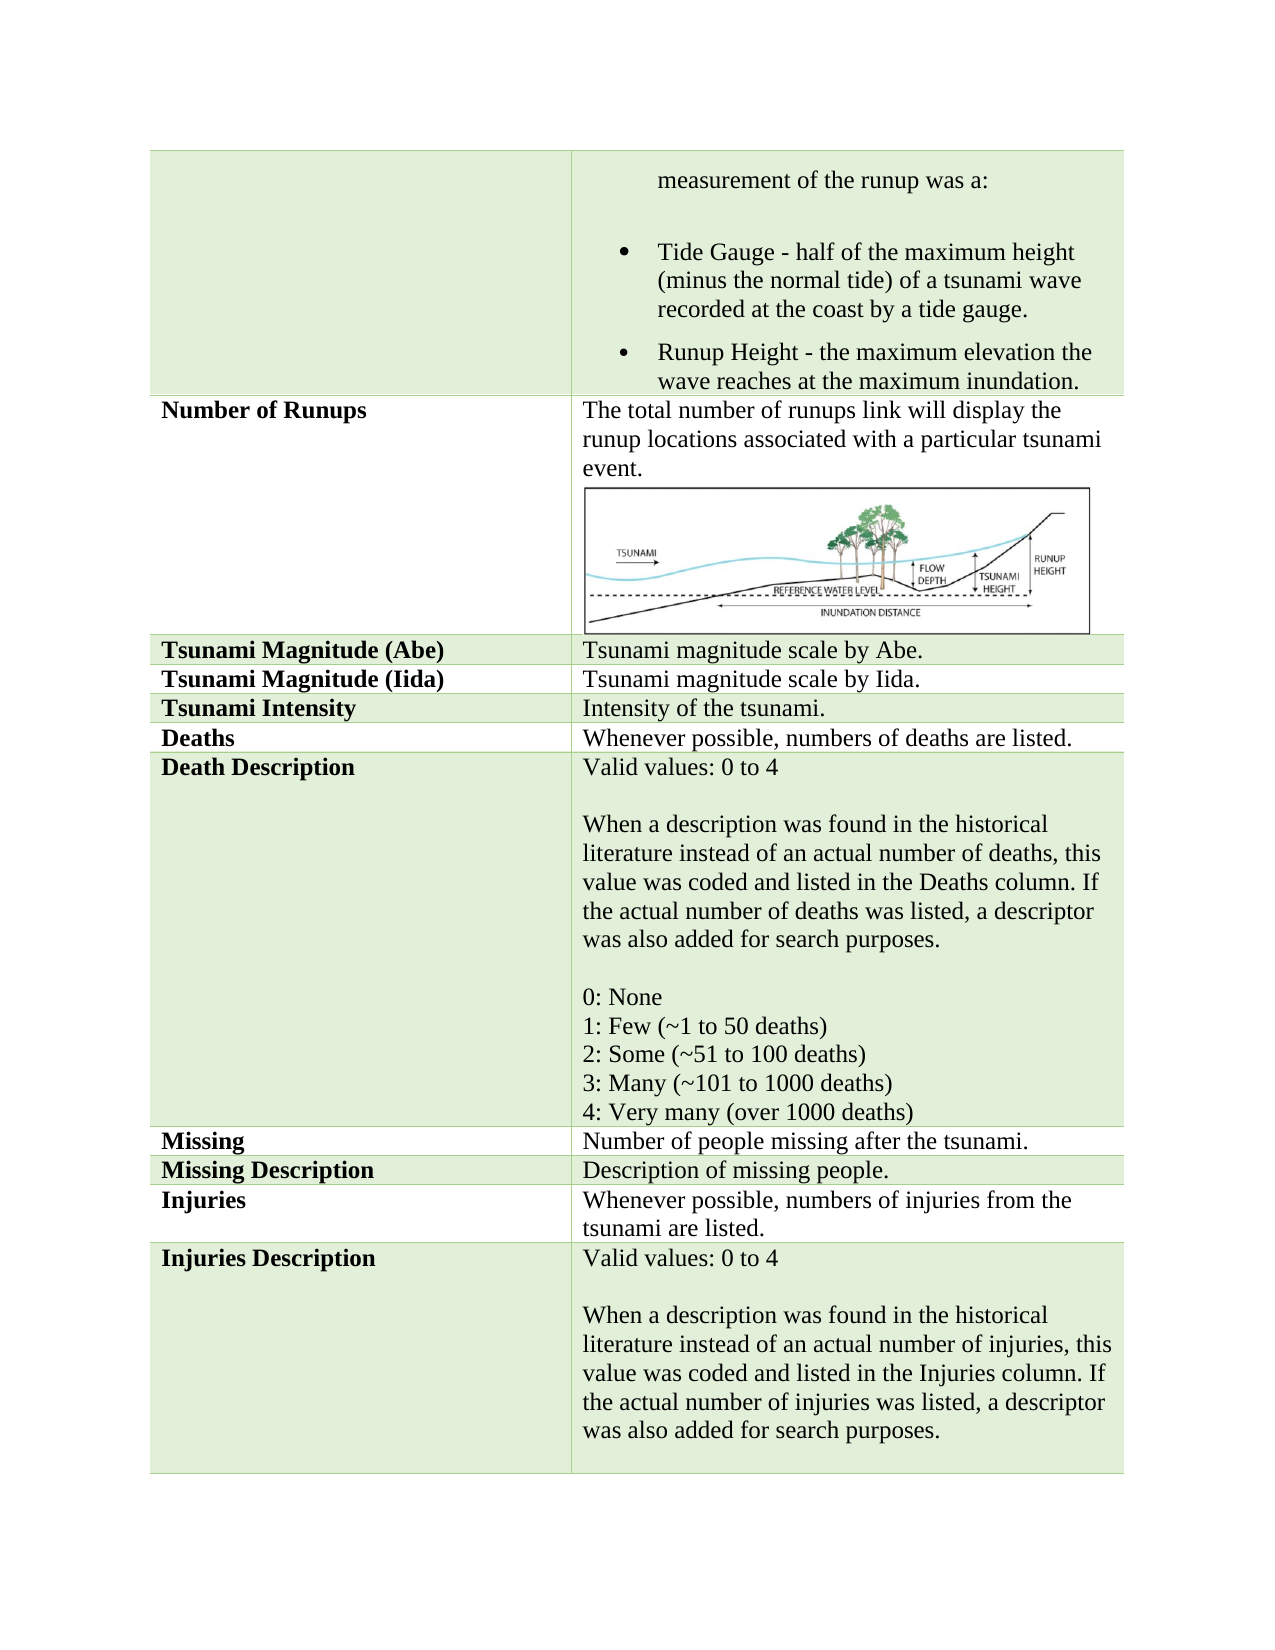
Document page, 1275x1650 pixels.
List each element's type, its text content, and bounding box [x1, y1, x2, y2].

table_cell Death Description [150, 753, 571, 1126]
table_cell Missing Description [150, 1156, 571, 1184]
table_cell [572, 1243, 1124, 1473]
table_cell Tsunami magnitude scale by Abe. [572, 635, 1124, 664]
table_cell The total number of runups link will display the runup locations associated with a particular tsunami event. [572, 396, 1124, 634]
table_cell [572, 151, 1124, 394]
table_cell Tsunami magnitude scale by Iida. [572, 665, 1124, 693]
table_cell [150, 151, 571, 394]
table_cell Number of people missing after the tsunami. [572, 1127, 1124, 1155]
table_cell Whenever possible, numbers of injuries from the tsunami are listed. [572, 1185, 1124, 1242]
table_cell Tsunami Magnitude (Iida) [150, 665, 571, 693]
table_cell Intensity of the tsunami. [572, 694, 1124, 722]
table_cell Tsunami Magnitude (Abe) [150, 635, 571, 664]
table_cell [150, 1243, 571, 1473]
table_cell Whenever possible, numbers of deaths are listed. [572, 723, 1124, 751]
table_cell Description of missing people. [572, 1156, 1124, 1184]
table_cell Number of Runups [150, 396, 571, 634]
table_cell Valid values: 0 to 4 When a description was found in the historical literature instead of an actual number of deaths, this value was coded and listed in the Deaths column. If the actual number of deaths was listed, a descriptor was also added for search purposes. 0: None 1: Few (~1 to 50 deaths) 2: Some (~51 to 100 deaths) 3: Many (~101 to 1000 deaths) 4: Very many (over 1000 deaths) [572, 753, 1124, 1126]
picture [582, 481, 1091, 635]
table_cell Missing [150, 1127, 571, 1155]
table_cell Tsunami Intensity [150, 694, 571, 722]
table_cell Deaths [150, 723, 571, 751]
table_cell Injuries [150, 1185, 571, 1242]
